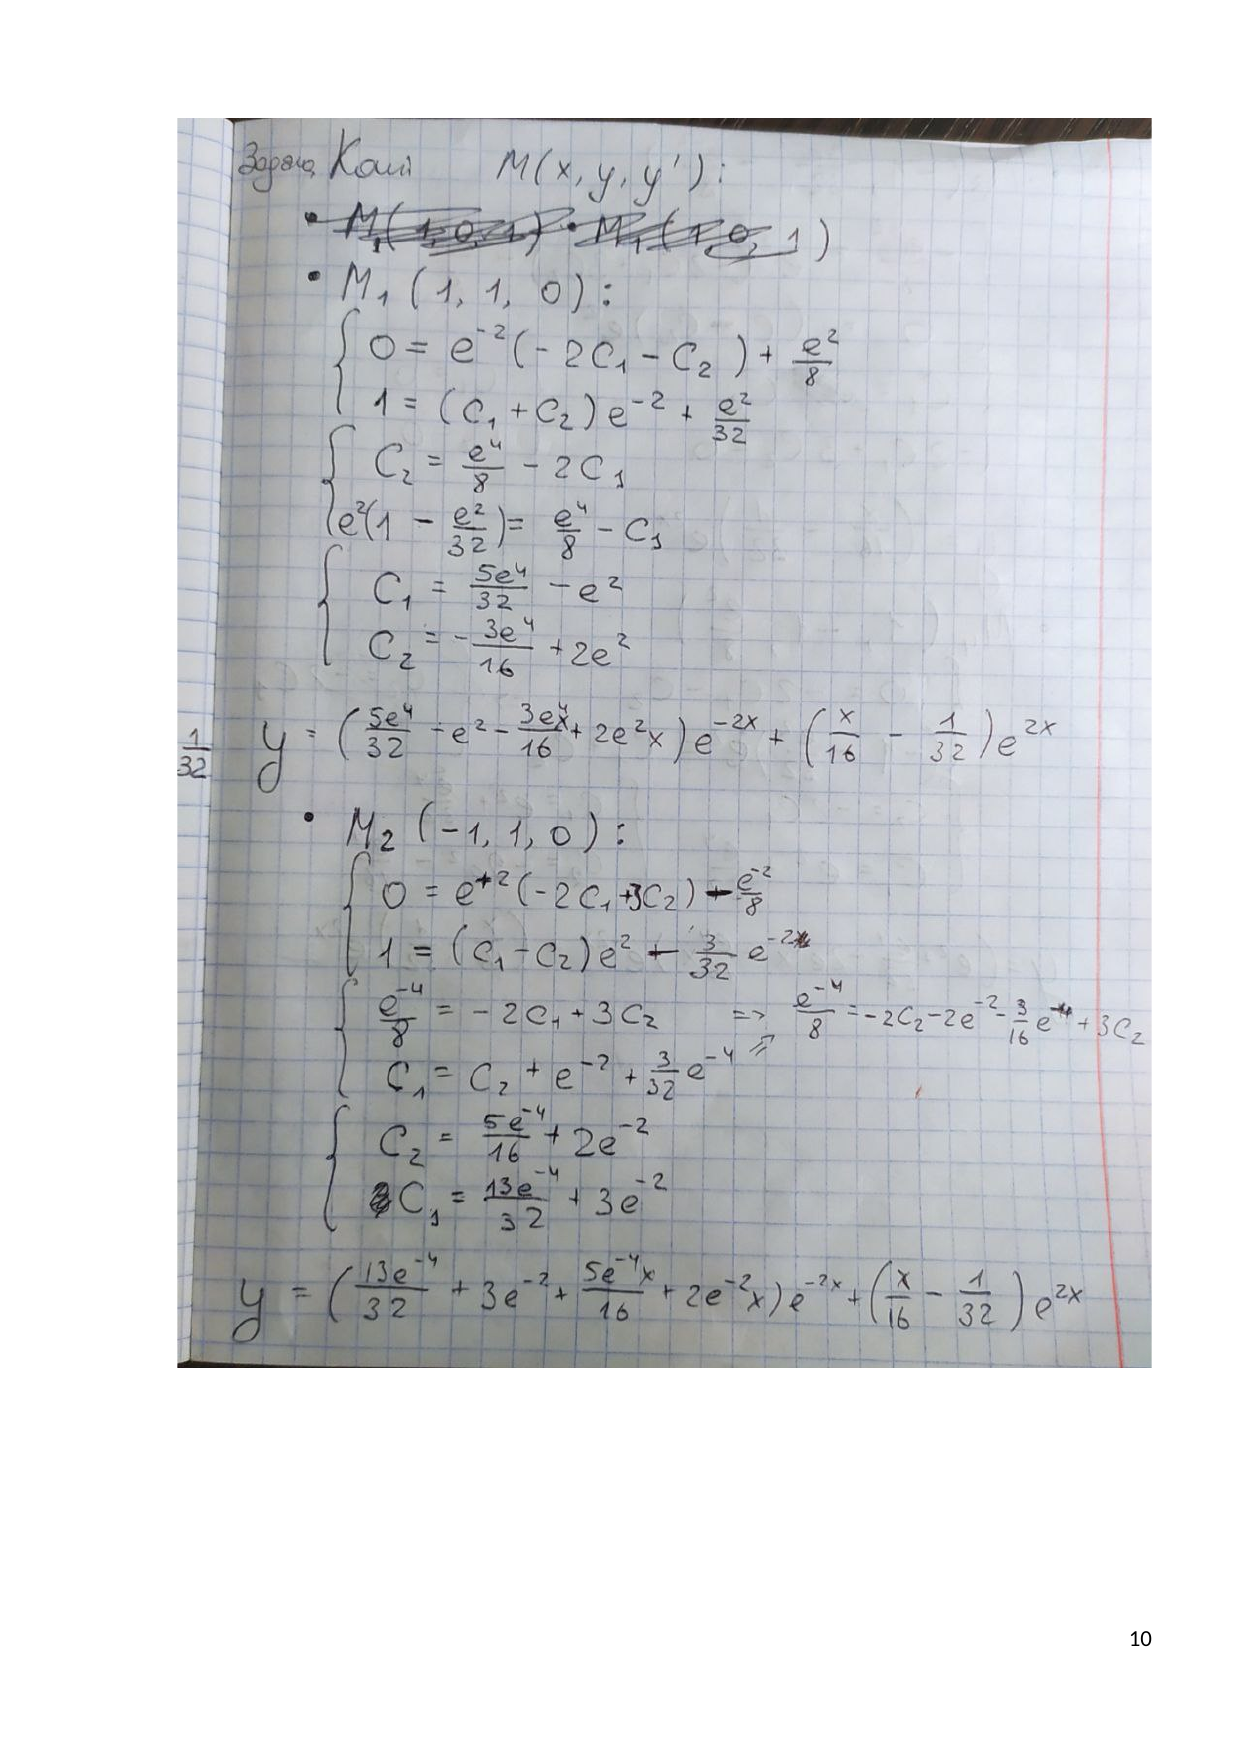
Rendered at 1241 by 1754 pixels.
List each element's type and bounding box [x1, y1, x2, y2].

picture [177, 118, 1152, 1368]
